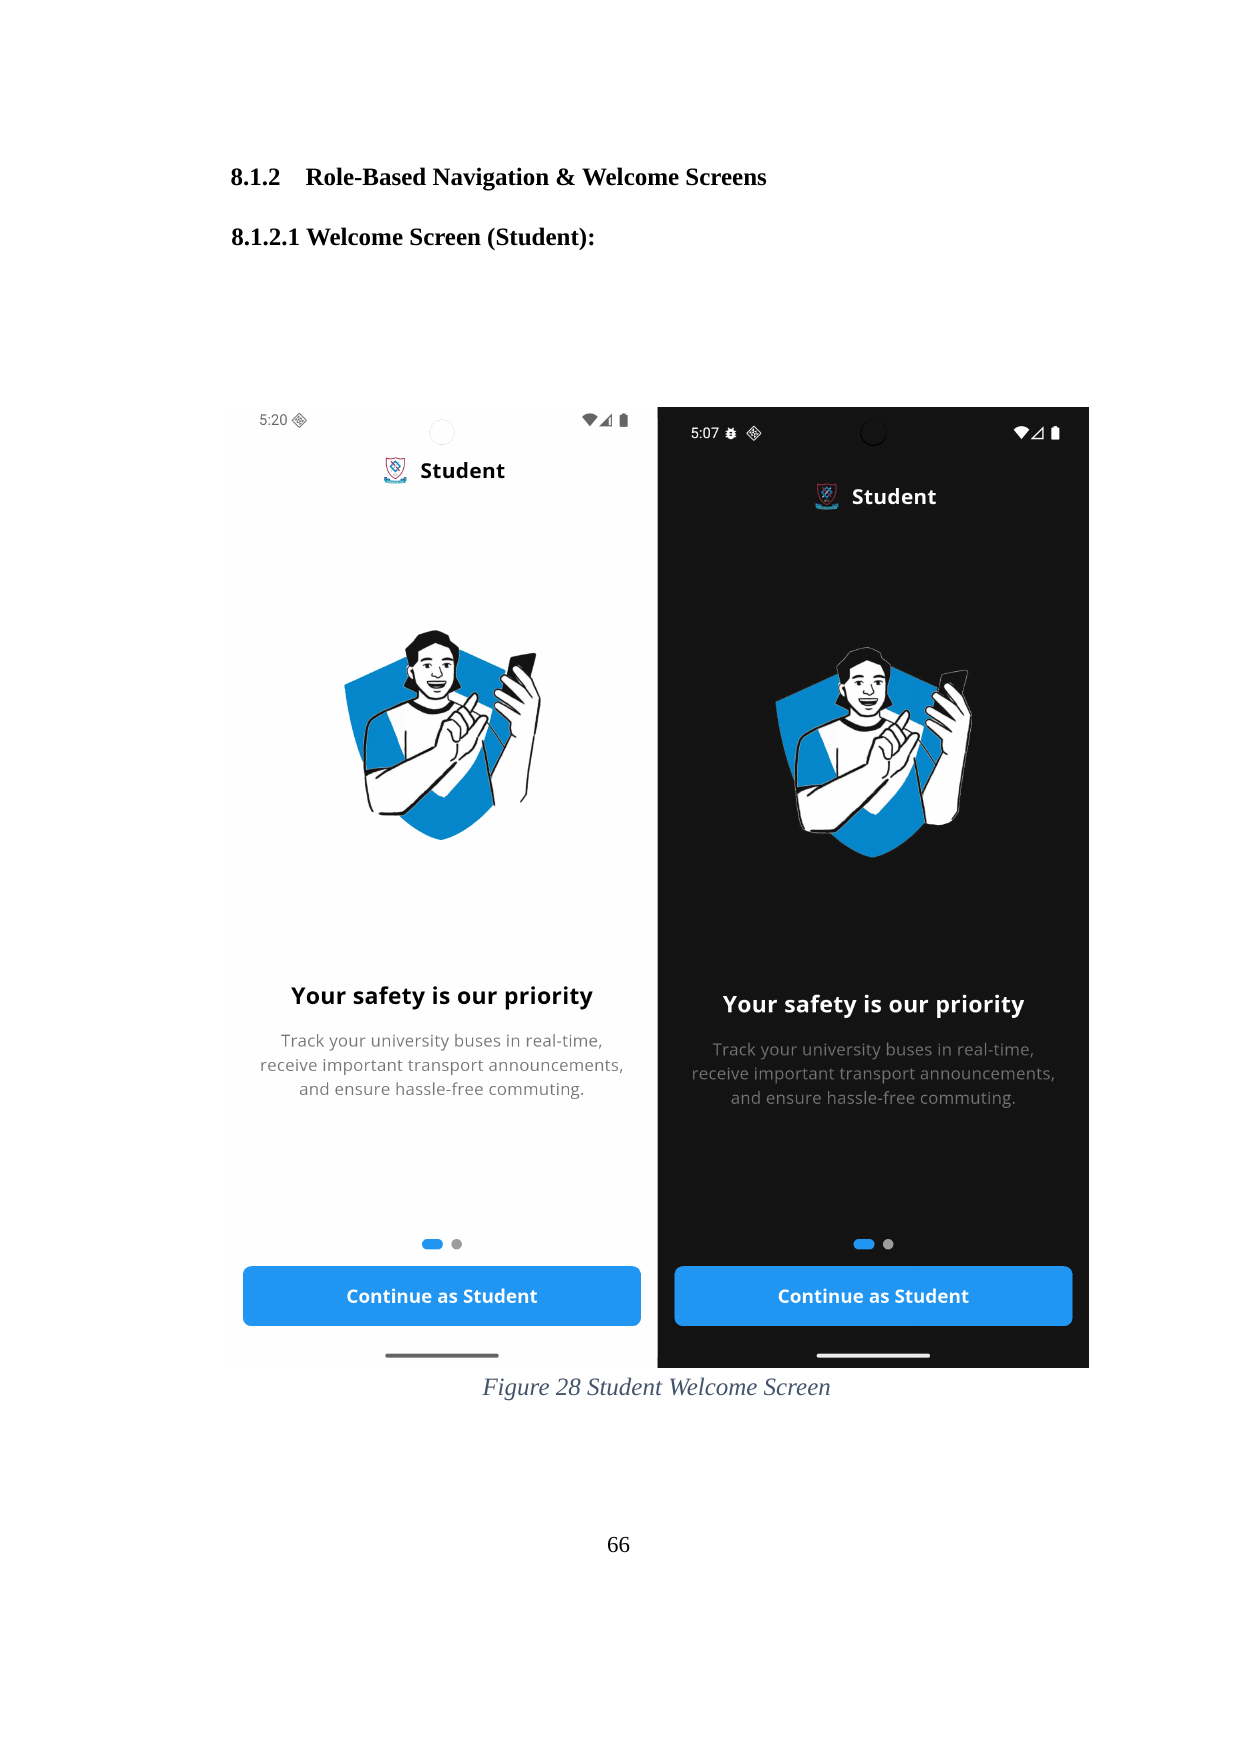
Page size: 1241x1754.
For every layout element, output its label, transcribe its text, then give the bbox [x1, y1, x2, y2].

subtitle 8.1.2.1 Welcome Screen (Student): [225, 222, 1090, 251]
subtitle Role-Based Navigation & Welcome Screens [230, 162, 1090, 191]
picture [226, 407, 1089, 1368]
